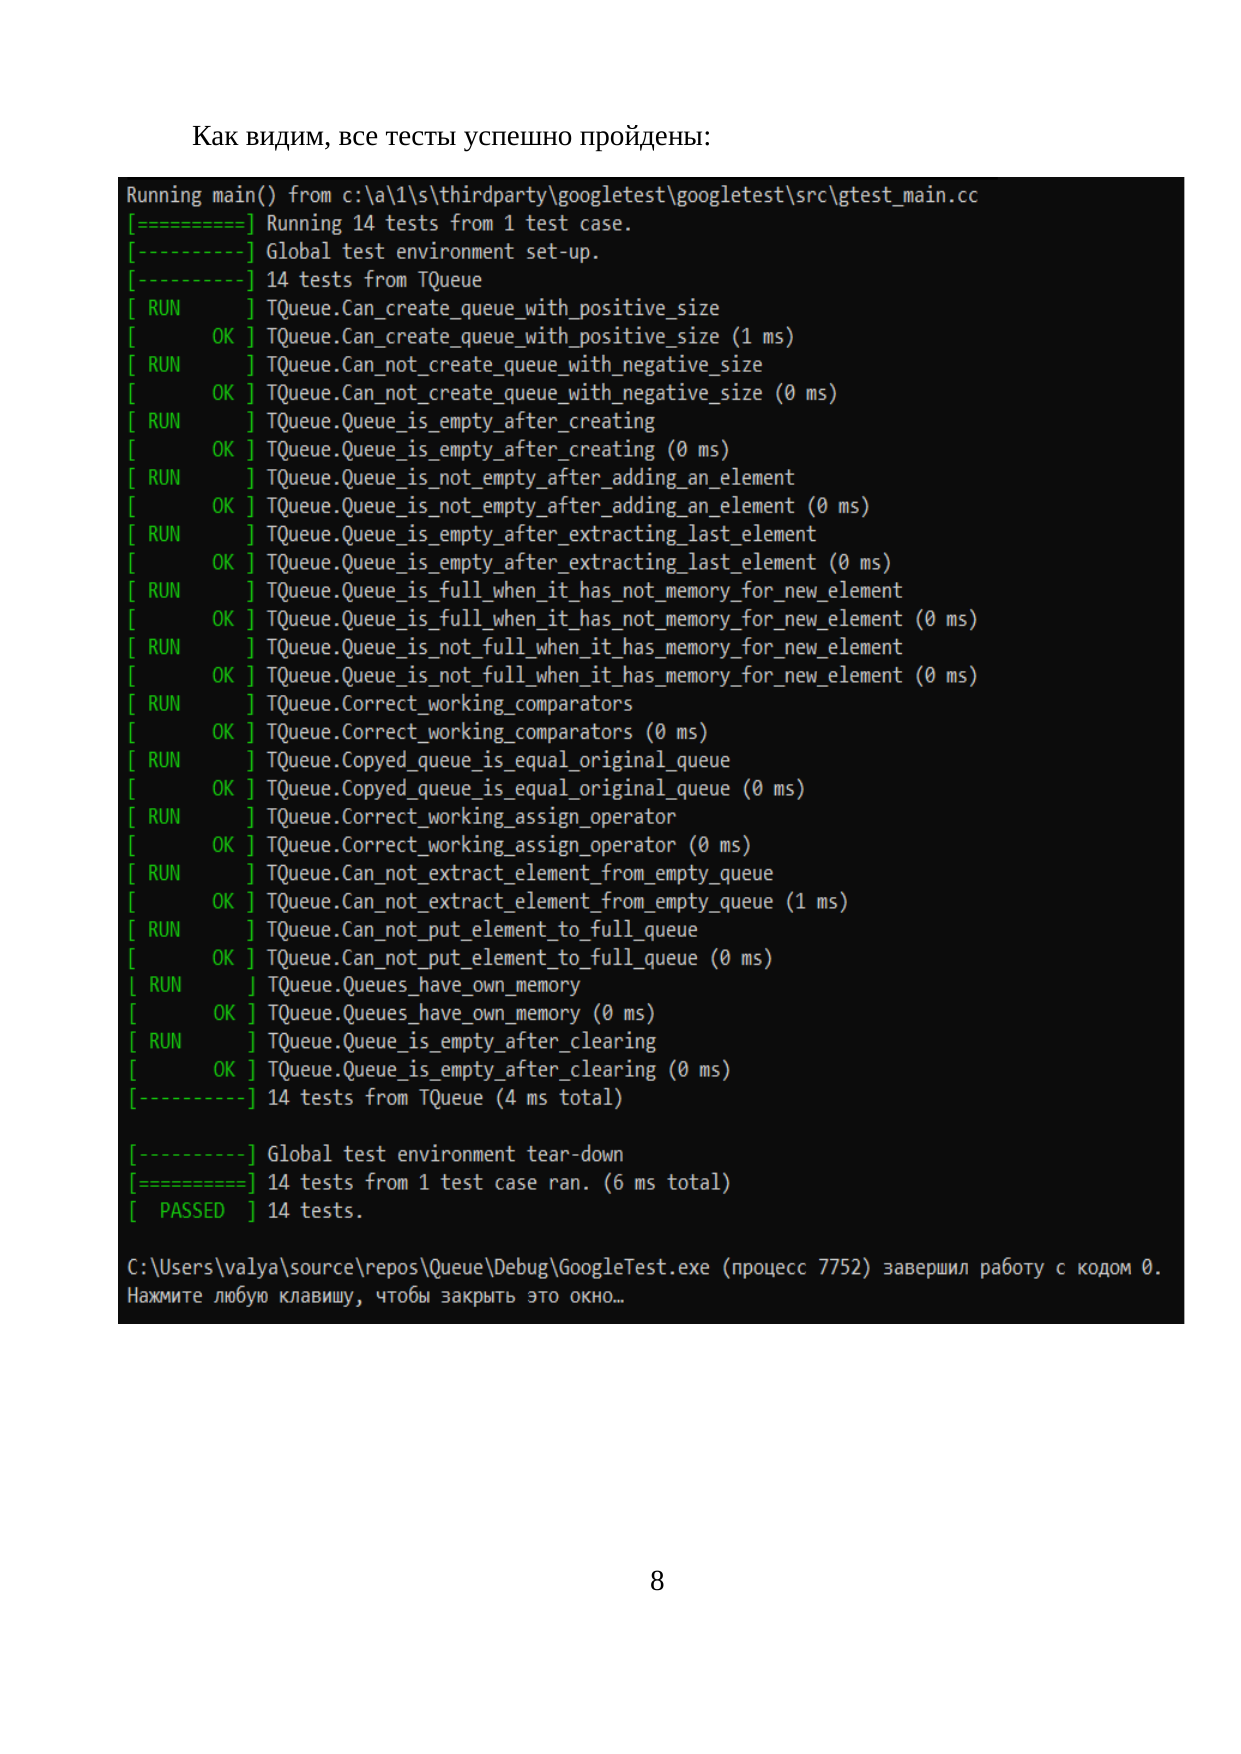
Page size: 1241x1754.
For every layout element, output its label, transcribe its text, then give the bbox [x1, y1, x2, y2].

text Как видим, все тесты успешно пройдены: [192, 118, 1122, 152]
picture [118, 177, 1185, 1324]
